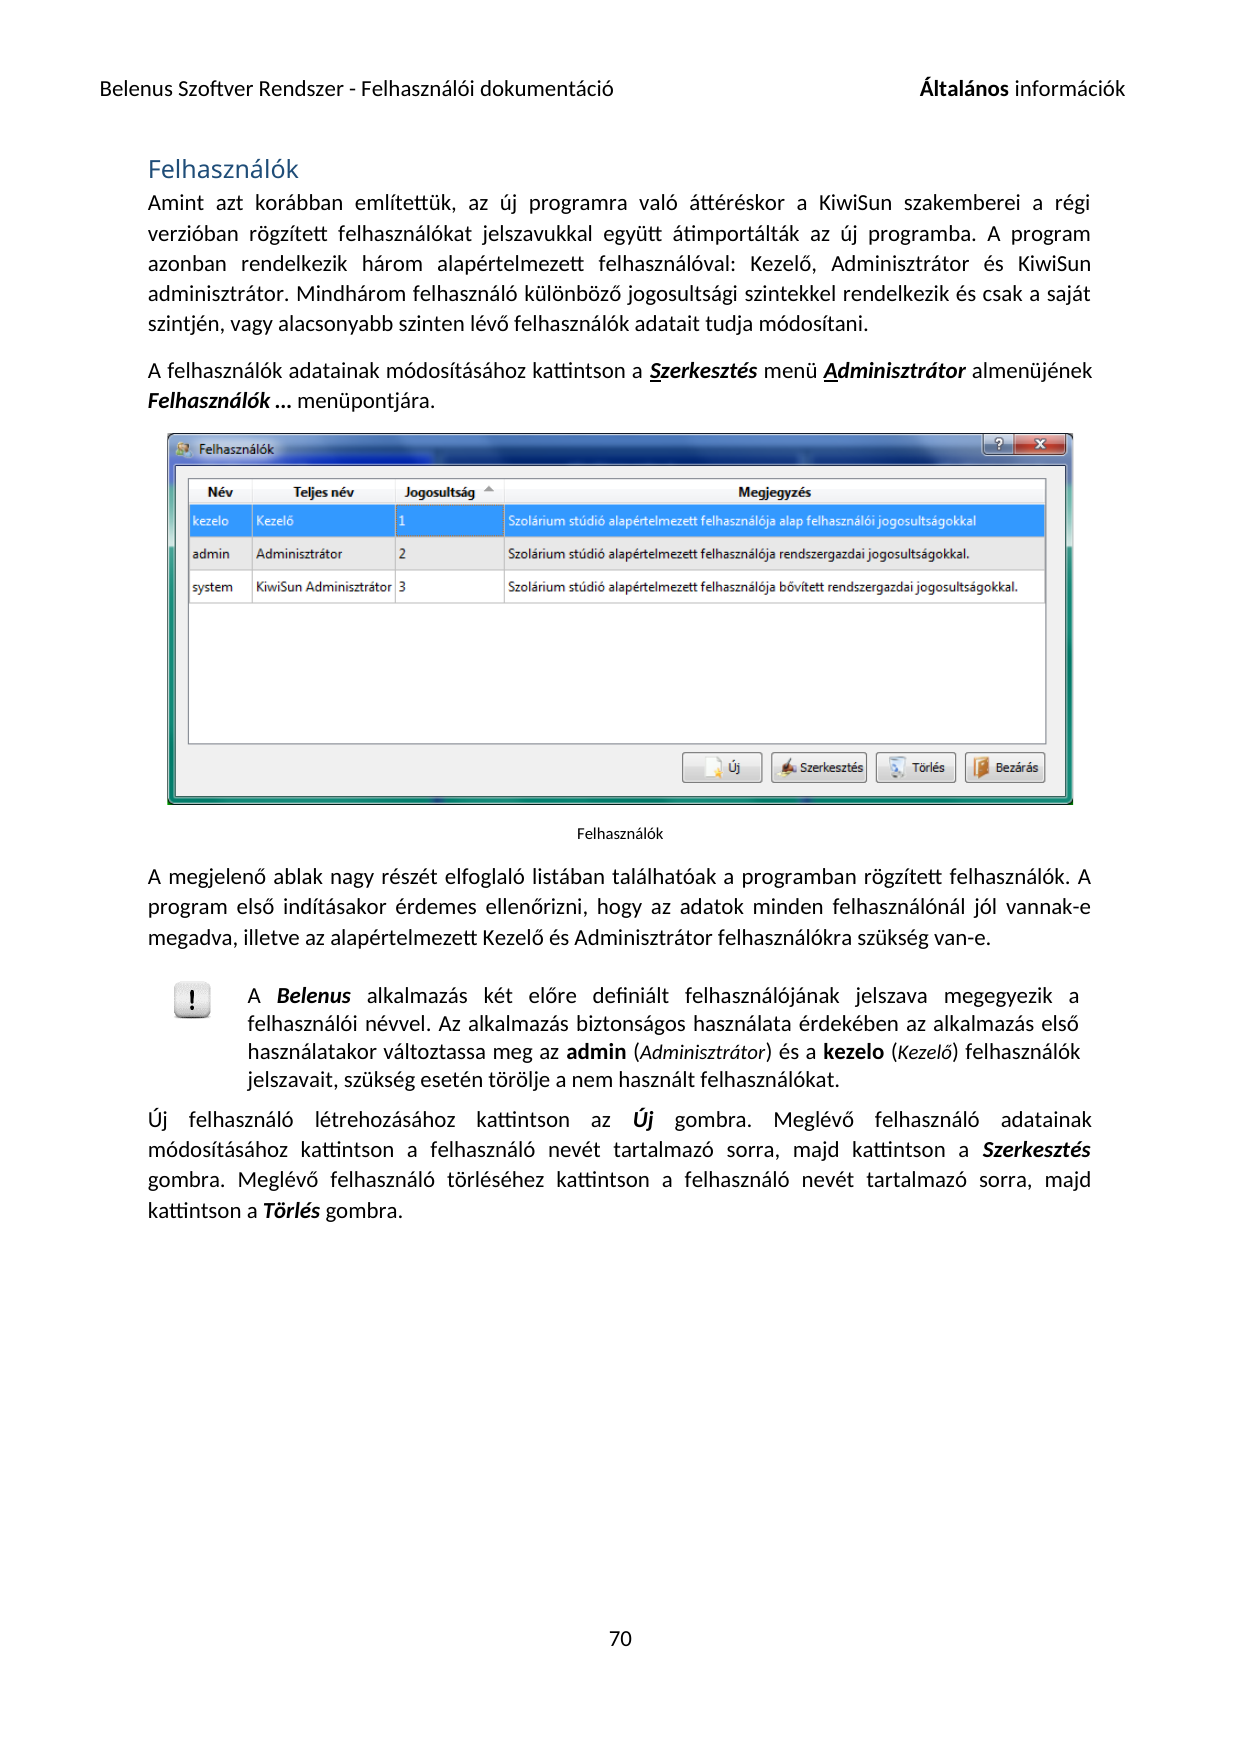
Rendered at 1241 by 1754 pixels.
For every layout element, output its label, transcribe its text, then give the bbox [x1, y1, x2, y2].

text Amint azt korábban említettük, az új programra való áttéréskor a KiwiSun szakemberei a régi verzióban rögzített felhasználókat jelszavukkal együtt átimportálták az új programba. A program azonban rendelkezik három alapértelmezett felhasználóval: Kezelő, Adminisztrátor és KiwiSun adminisztrátor. Mindhárom felhasználó különböző jogosultsági szintekkel rendelkezik és csak a saját szintjén, vagy alacsonyabb szinten lévő felhasználók adatait tudja módosítani. [148, 188, 1093, 337]
subtitle Felhasználók [148, 152, 1093, 186]
text A felhasználók adatainak módosításához kattintson a Szerkesztés menü Adminisztrátor almenüjének Felhasználók … menüpontjára. [148, 356, 1093, 414]
table_header A Belenus alkalmazás két előre definiált felhasználójának jelszava megegyezik a felhasználói névvel. Az alkalmazás biztonságos használata érdekében az alkalmazás első használatakor változtassa meg az admin (Adminisztrátor) és a kezelo (Kezelő) felhasználók jelszavait, szükség esetén törölje a nem használt felhasználókat. [236, 970, 1092, 1105]
picture [167, 433, 1074, 805]
text A megjelenő ablak nagy részét elfoglaló listában találhatóak a programban rögzített felhasználók. A program első indításakor érdemes ellenőrizni, hogy az adatok minden felhasználónál jól vannak-e megadva, illetve az alapértelmezett Kezelő és Adminisztrátor felhasználókra szükség van-e. [148, 862, 1093, 951]
text Új felhasználó létrehozásához kattintson az Új gombra. Meglévő felhasználó adatainak módosításához kattintson a felhasználó nevét tartalmazó sorra, majd kattintson a Szerkesztés gombra. Meglévő felhasználó törléséhez kattintson a felhasználó nevét tartalmazó sorra, majd kattintson a Törlés gombra. [148, 1105, 1093, 1224]
table_header [148, 970, 236, 1105]
picture [173, 981, 211, 1019]
text Felhasználók [148, 824, 1093, 844]
